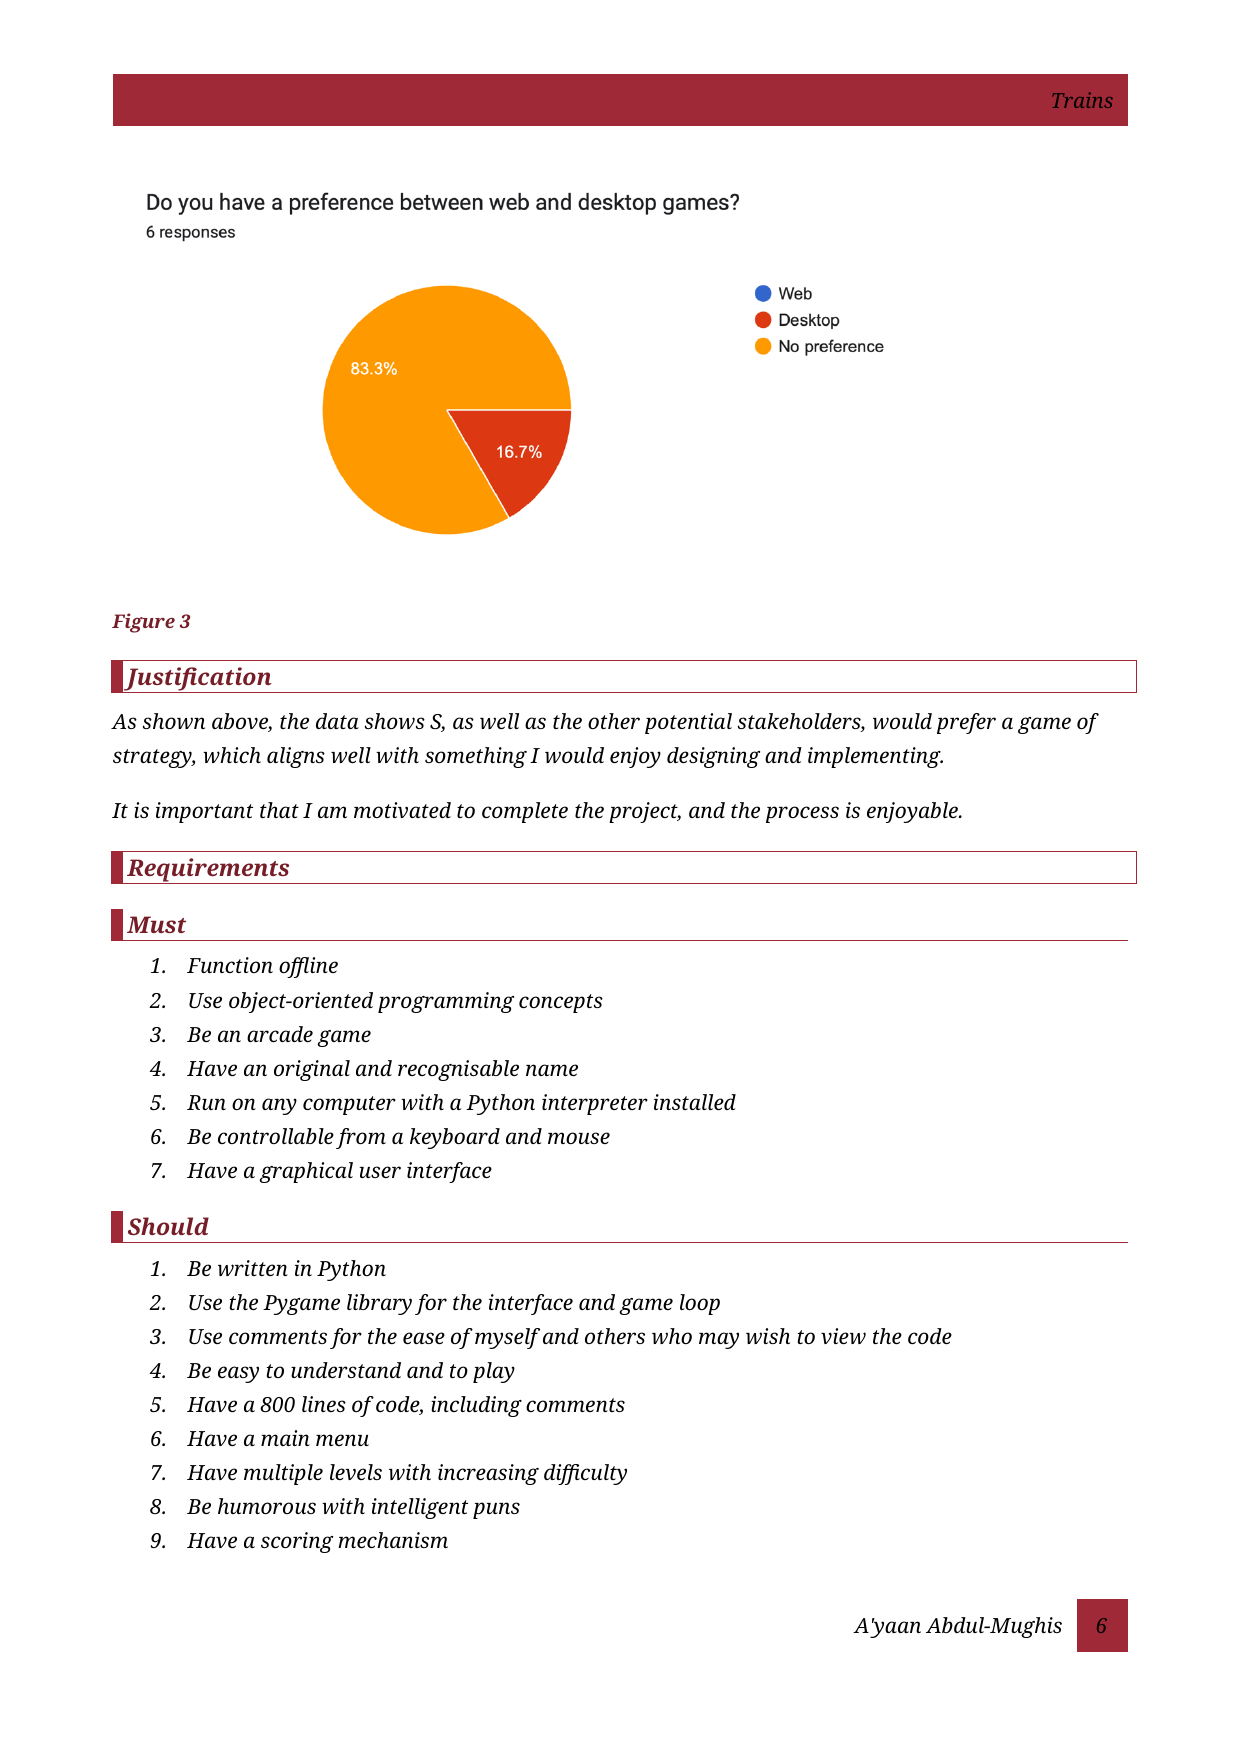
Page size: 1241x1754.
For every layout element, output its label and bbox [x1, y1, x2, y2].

picture [112, 154, 1128, 582]
